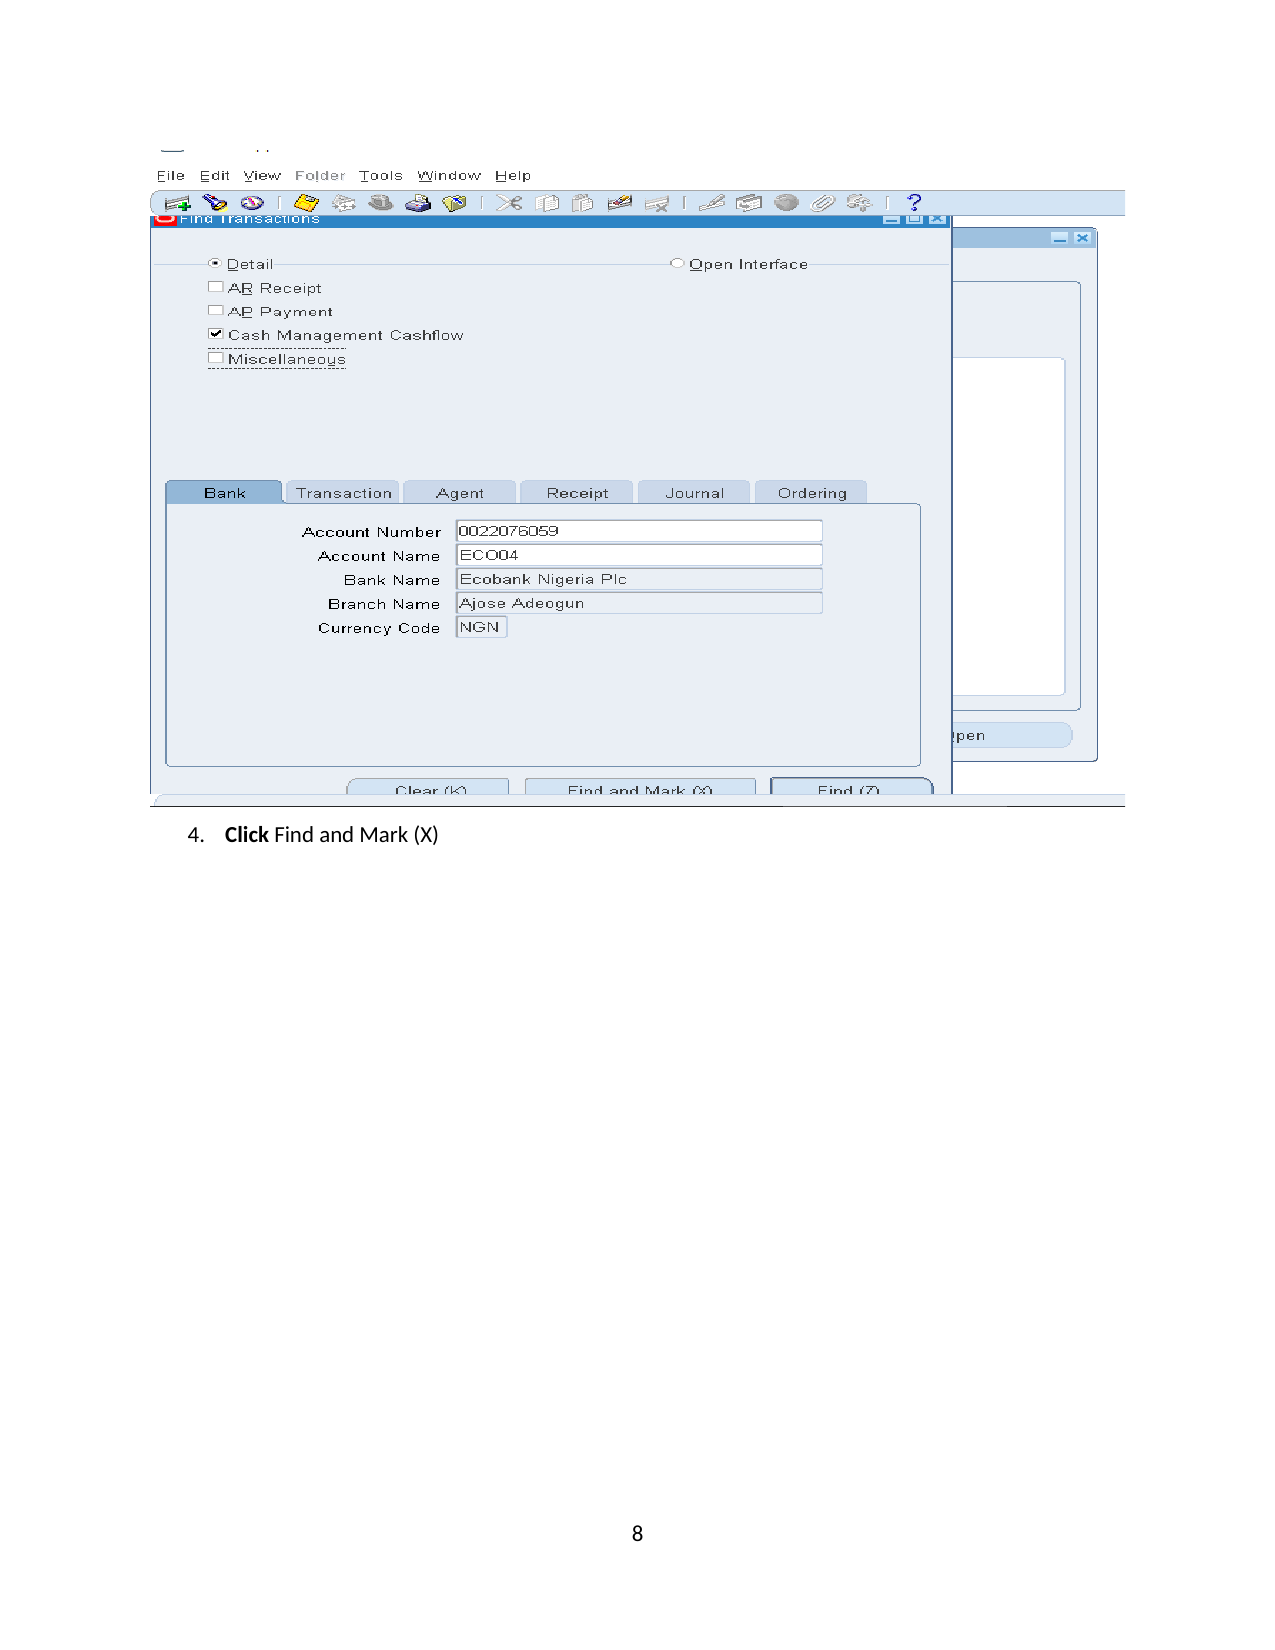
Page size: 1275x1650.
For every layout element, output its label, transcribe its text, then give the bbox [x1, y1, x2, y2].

picture [150, 150, 1125, 807]
list Click Find and Mark (X) [187, 820, 1125, 848]
